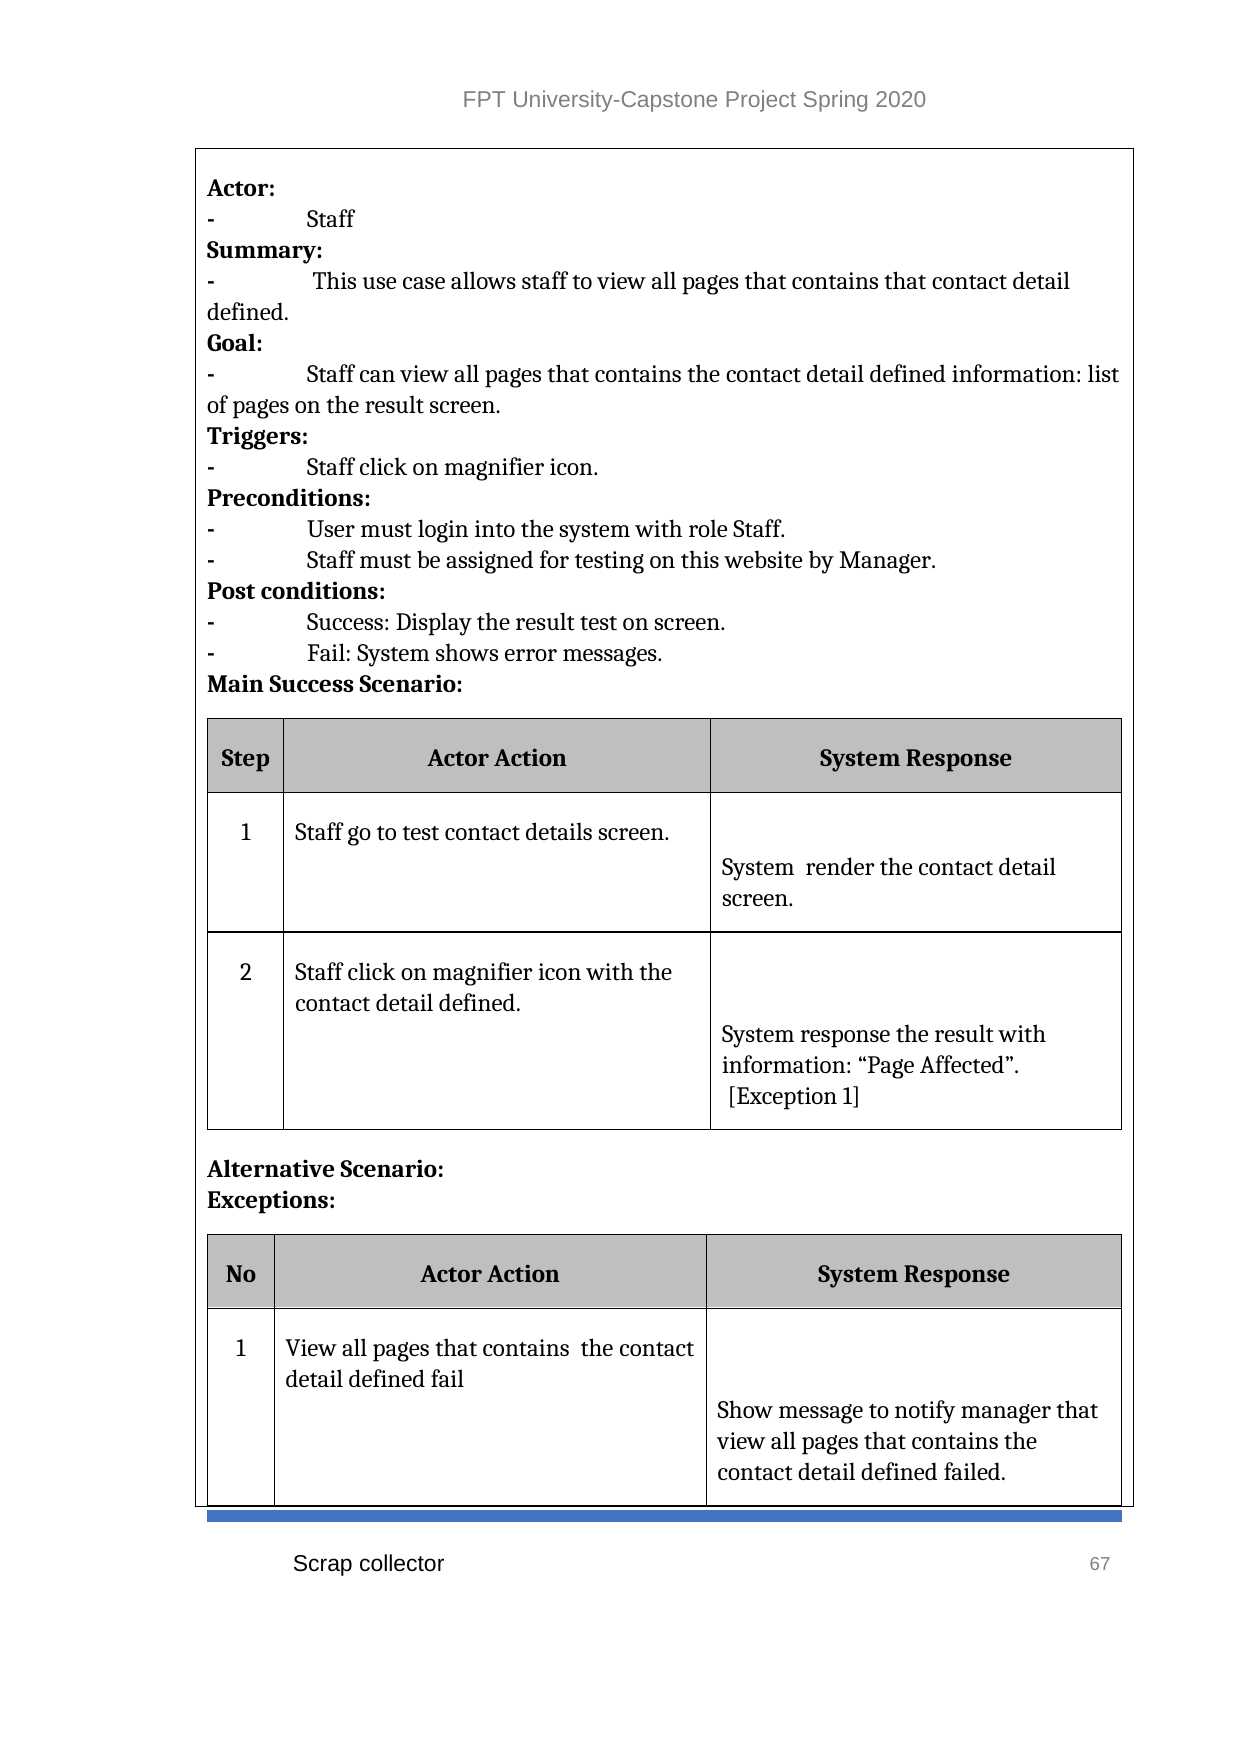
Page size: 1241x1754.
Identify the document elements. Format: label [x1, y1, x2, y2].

table_cell [196, 149, 1133, 1506]
